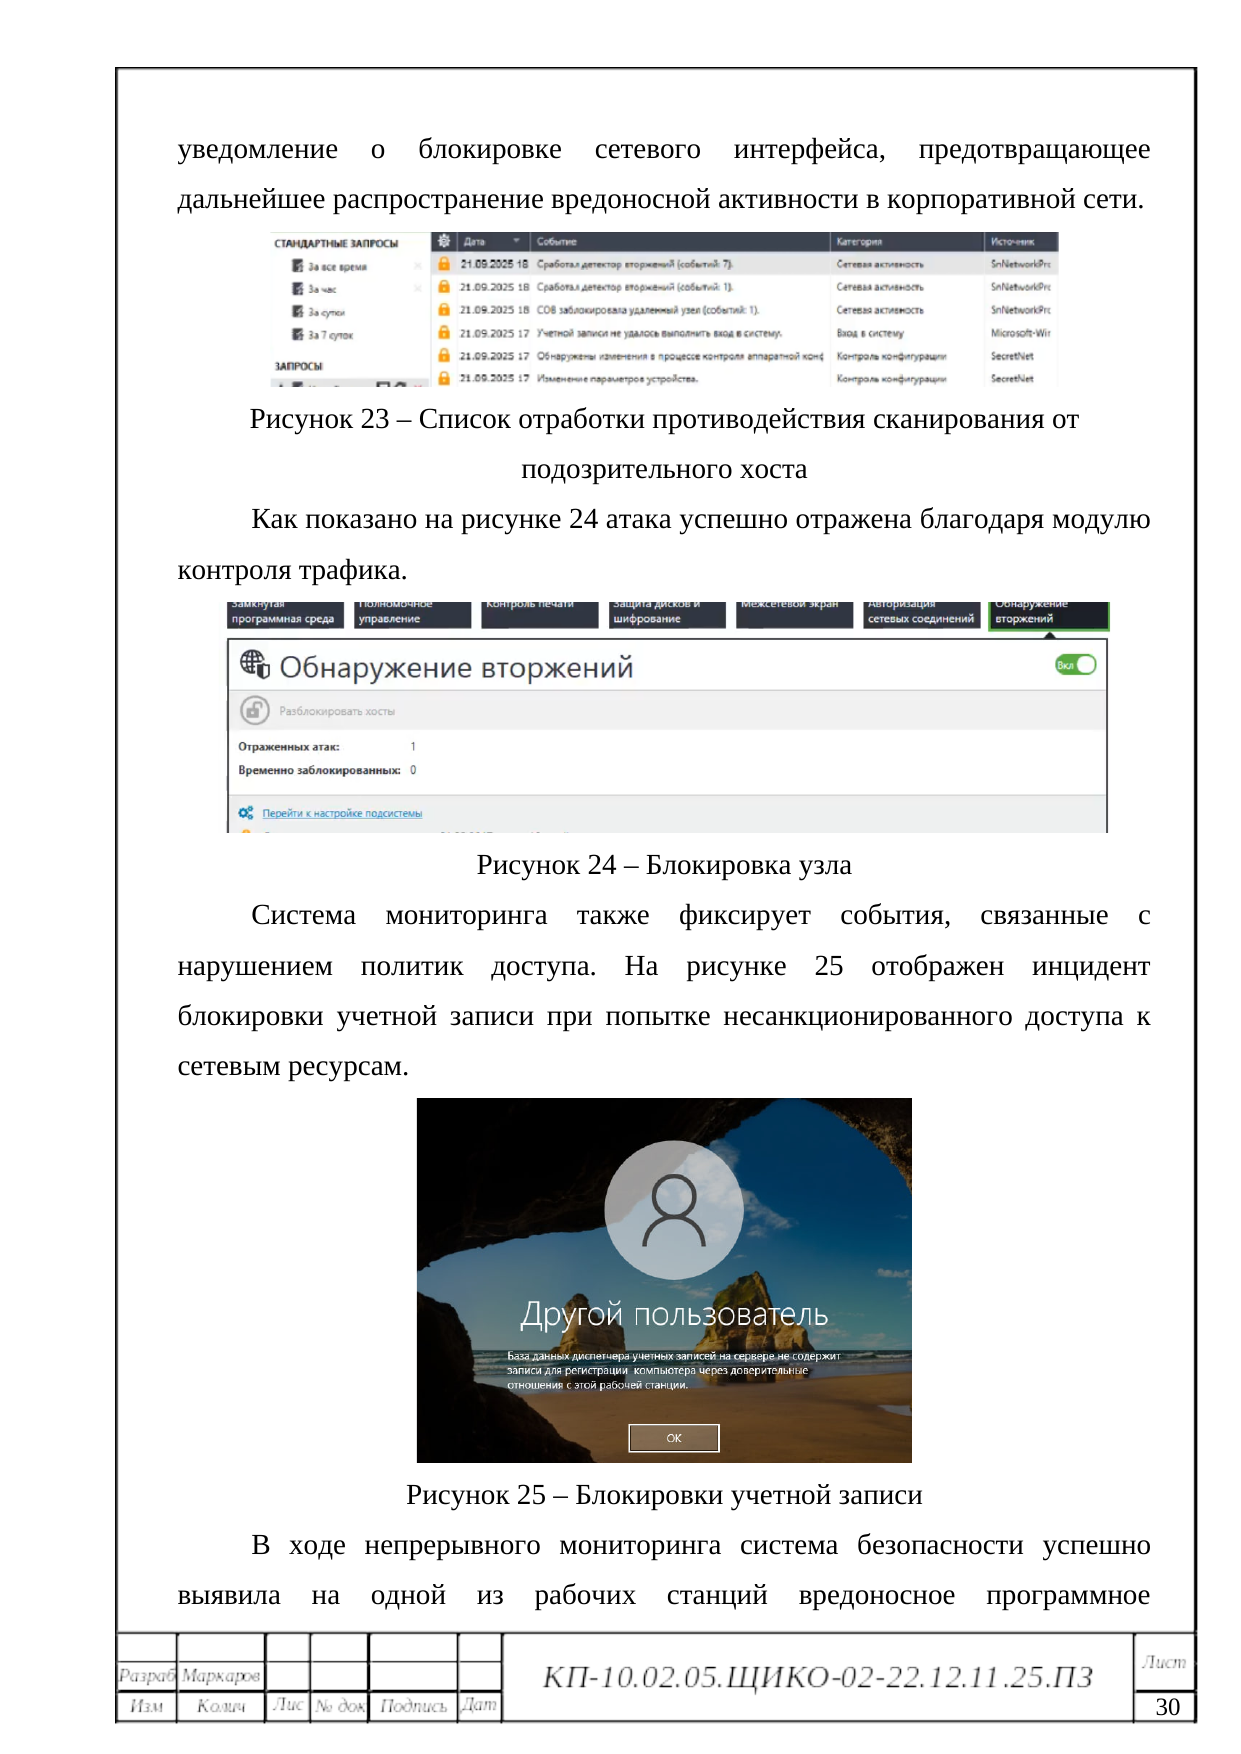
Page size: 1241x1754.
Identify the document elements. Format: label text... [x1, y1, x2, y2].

picture [416, 1098, 912, 1463]
text Рисунок 23 – Список отработки противодействия сканирования от подозрительного хоста [177, 401, 1152, 485]
text Система мониторинга также фиксирует события, связанные с нарушением политик доступа. На рисунке 25 отображен инцидент блокировки учетной записи при попытке несанкционированного доступа к сетевым ресурсам. [177, 897, 1152, 1082]
text Рисунок 24 – Блокировка узла [177, 847, 1152, 881]
picture [218, 602, 1110, 833]
text Как показано на рисунке 24 атака успешно отражена благодаря модулю контроля трафика. [177, 502, 1152, 586]
text Рисунок 25 – Блокировки учетной записи [177, 1477, 1152, 1510]
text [177, 1527, 1152, 1611]
picture [270, 232, 1059, 387]
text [177, 131, 1152, 215]
